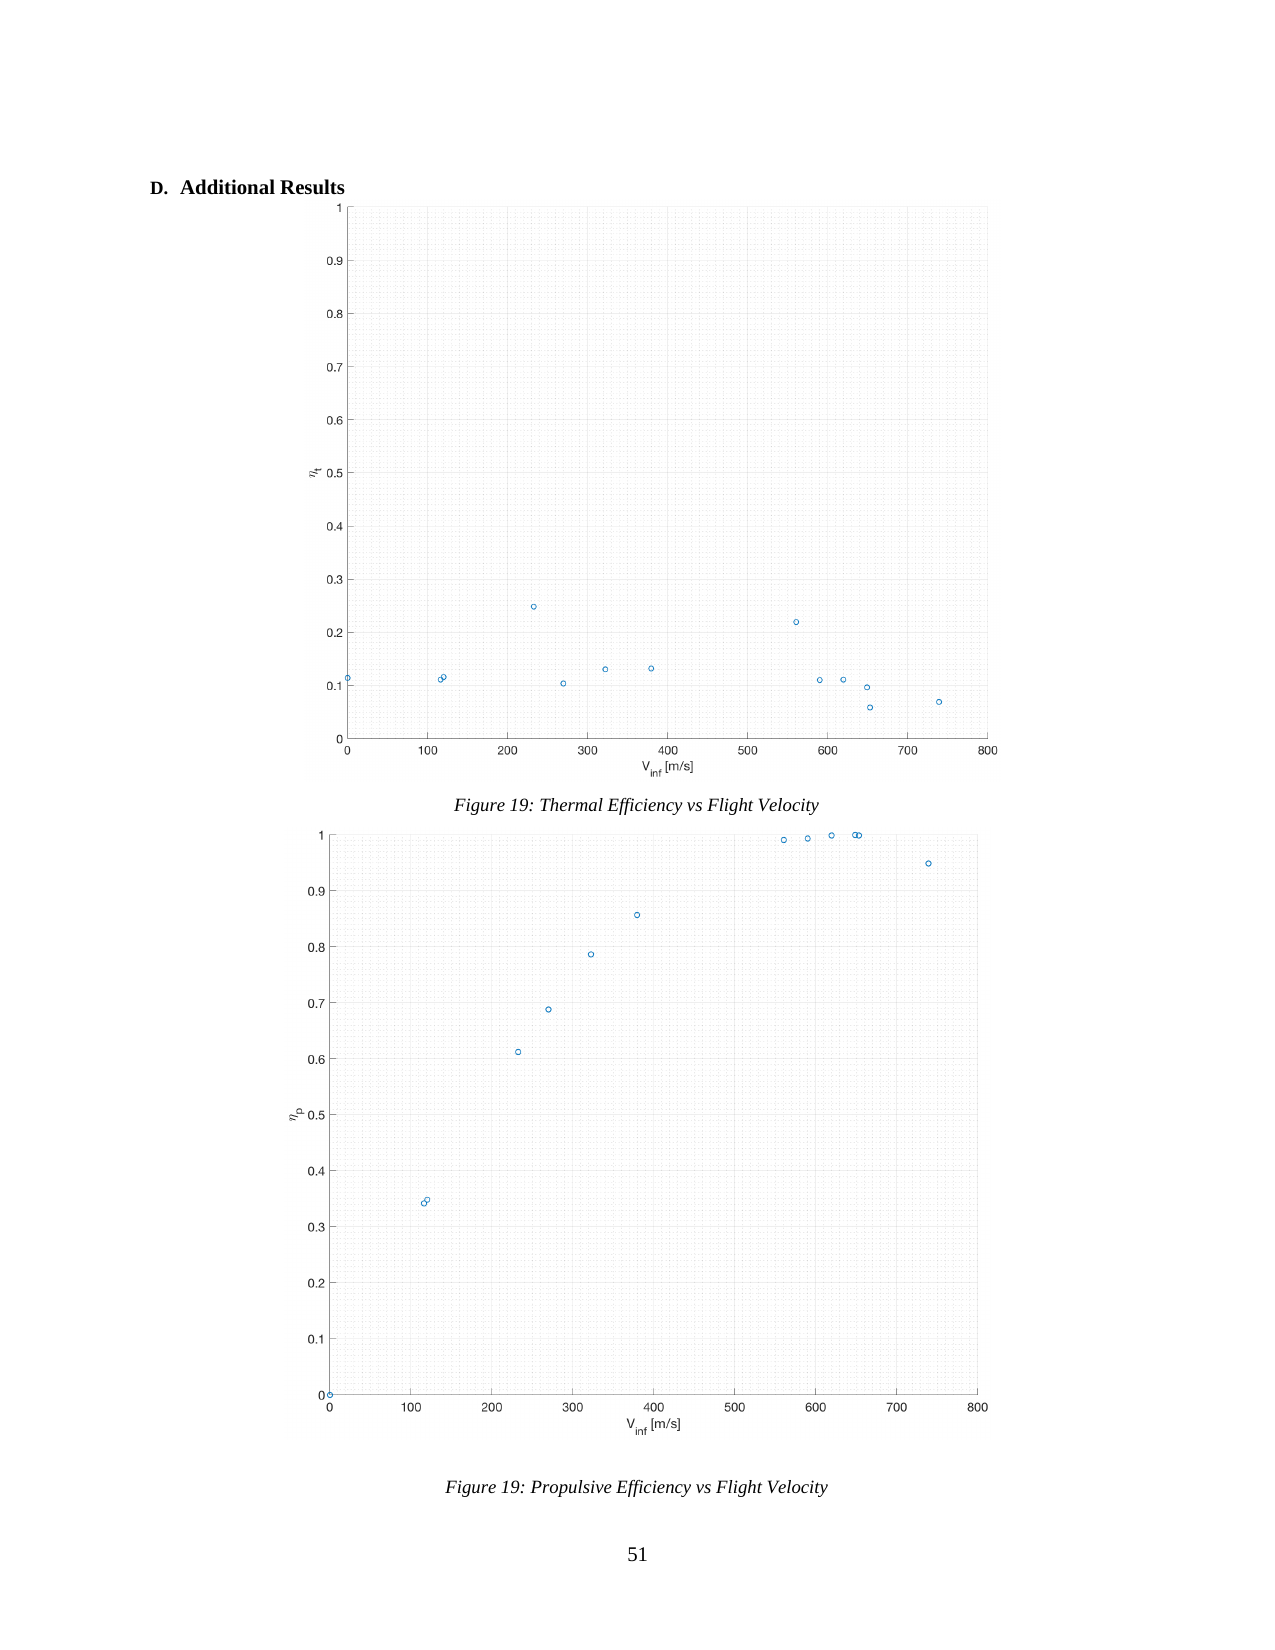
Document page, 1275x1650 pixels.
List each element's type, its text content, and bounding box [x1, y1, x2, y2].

picture [283, 827, 992, 1440]
text Figure 19: Thermal Efficiency vs Flight Velocity [150, 793, 1125, 815]
subtitle Additional Results [150, 175, 1125, 199]
picture [304, 199, 1001, 782]
text Figure 19: Propulsive Efficiency vs Flight Velocity [150, 1476, 1125, 1498]
